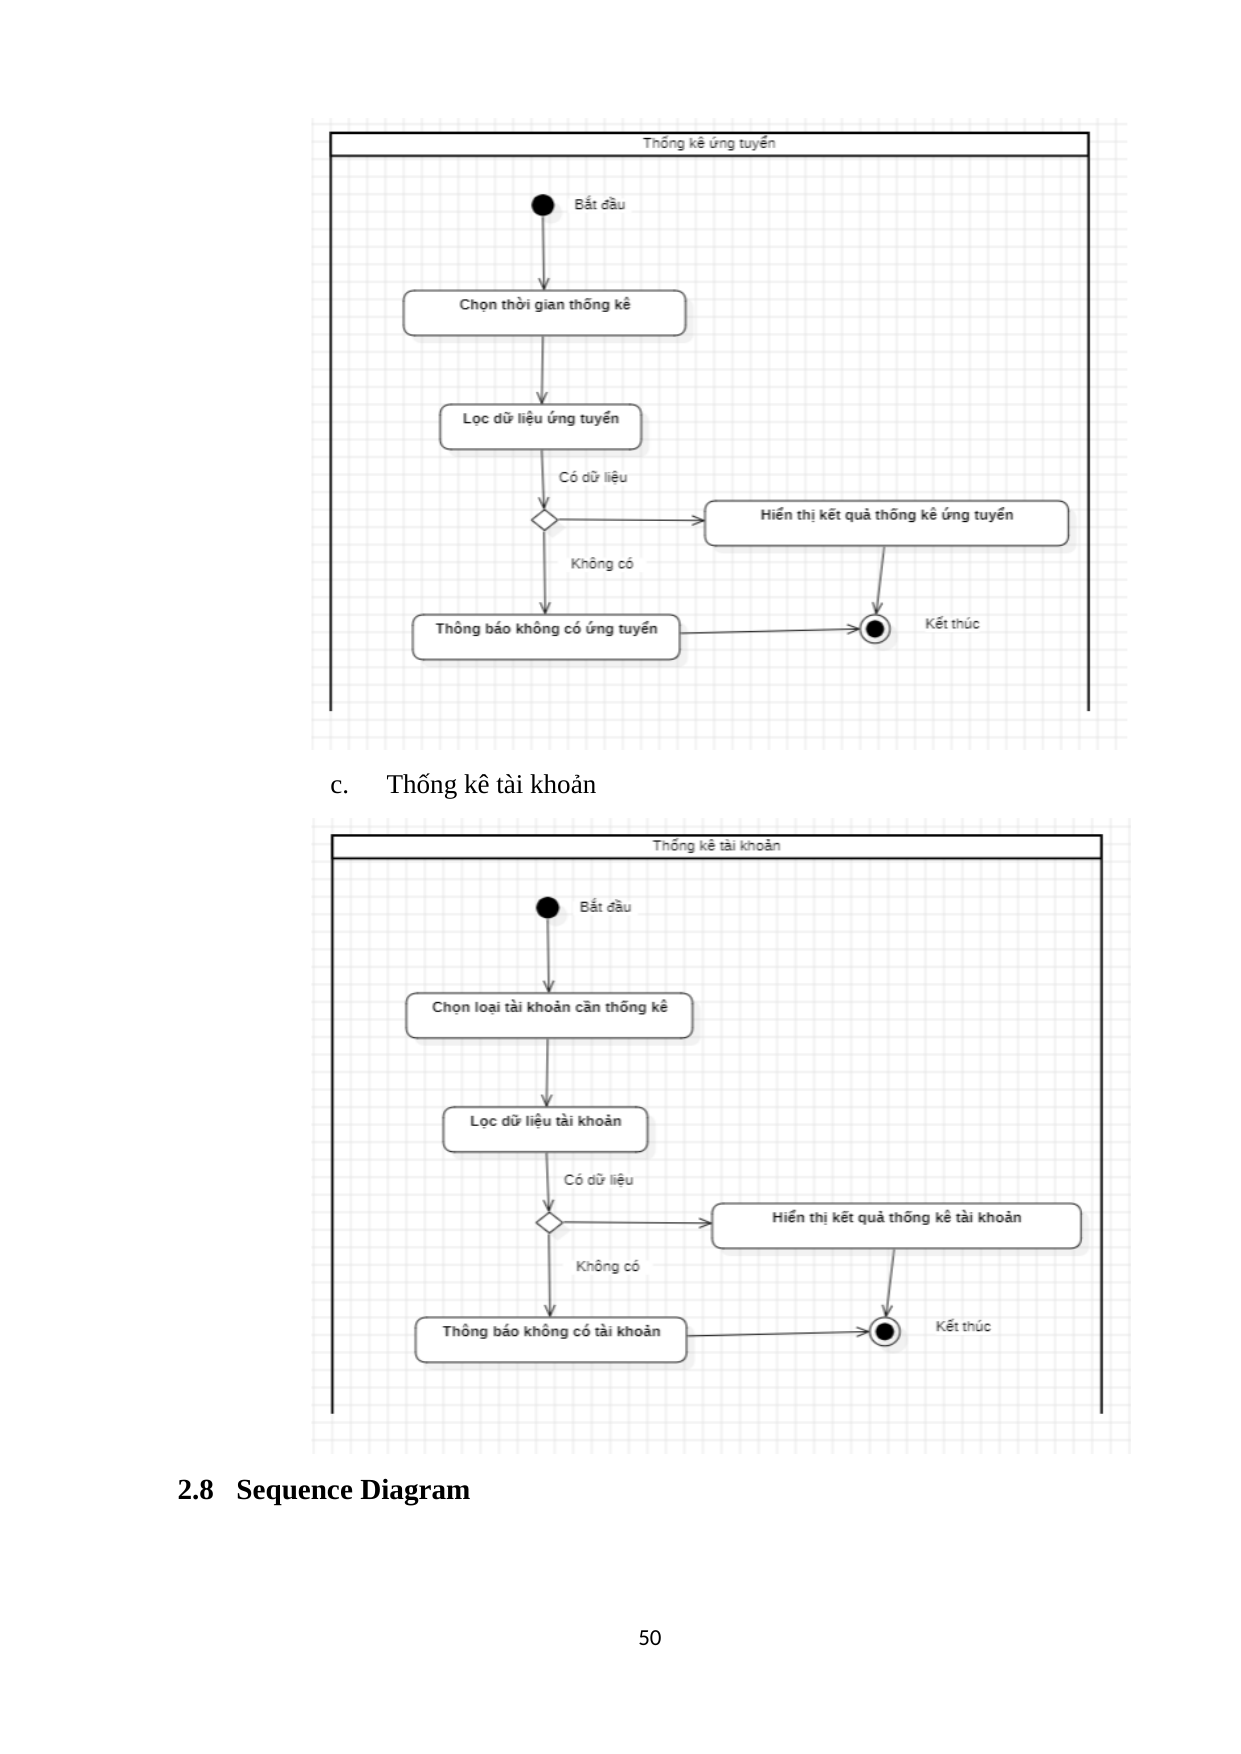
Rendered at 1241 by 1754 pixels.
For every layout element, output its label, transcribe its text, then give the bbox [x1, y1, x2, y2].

picture [311, 118, 1128, 750]
subtitle Sequence Diagram [177, 1472, 1122, 1506]
picture [311, 818, 1131, 1454]
list Thống kê tài khoản [349, 768, 1122, 799]
